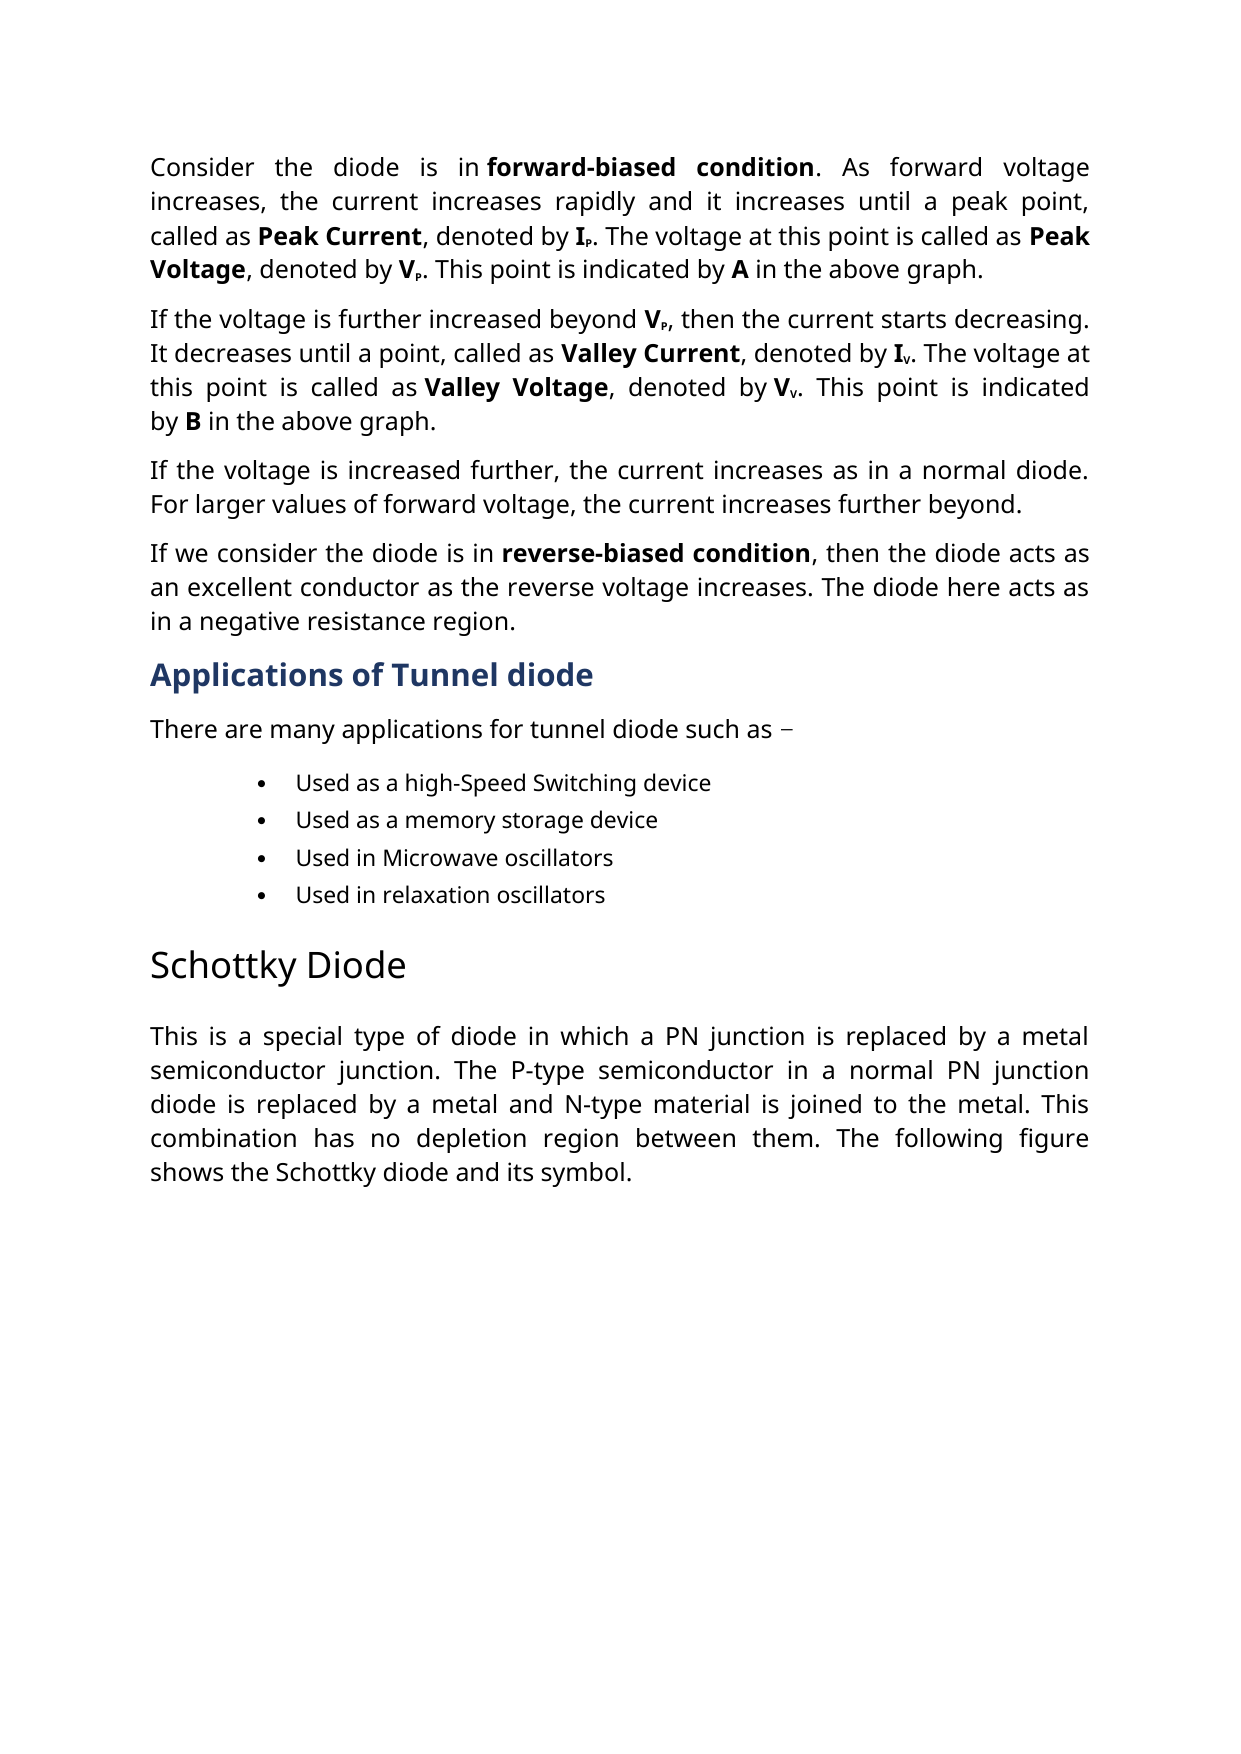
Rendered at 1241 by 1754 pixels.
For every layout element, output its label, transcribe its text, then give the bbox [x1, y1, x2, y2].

text If we consider the diode is in reverse-biased condition, then the diode acts as an excellent conductor as the reverse voltage increases. The diode here acts as in a negative resistance region. [150, 536, 1090, 638]
list Used as a memory storage device [258, 798, 1090, 835]
text There are many applications for tunnel diode such as − [150, 711, 1090, 745]
list Used in relaxation oscillators [258, 873, 1090, 910]
subtitle Applications of Tunnel diode [150, 653, 1090, 695]
text Consider the diode is in forward-biased condition. As forward voltage increases, the current increases rapidly and it increases until a peak point, called as Peak Current, denoted by IP. The voltage at this point is called as Peak Voltage, denoted by VP. This point is indicated by A in the above graph. [150, 150, 1090, 286]
text This is a special type of diode in which a PN junction is replaced by a metal semiconductor junction. The P-type semiconductor in a normal PN junction diode is replaced by a metal and N-type material is joined to the metal. This combination has no depletion region between them. The following figure shows the Schottky diode and its symbol. [150, 1018, 1090, 1189]
text If the voltage is increased further, the current increases as in a normal diode. For larger values of forward voltage, the current increases further beyond. [150, 452, 1090, 521]
text If the voltage is further increased beyond VP, then the current starts decreasing. It decreases until a point, called as Valley Current, denoted by IV. The voltage at this point is called as Valley Voltage, denoted by VV. This point is indicated by B in the above graph. [150, 301, 1090, 437]
subtitle Schottky Diode [150, 939, 1090, 989]
list Used as a high-Speed Switching device [258, 760, 1090, 798]
list Used in Microwave oscillators [258, 835, 1090, 873]
